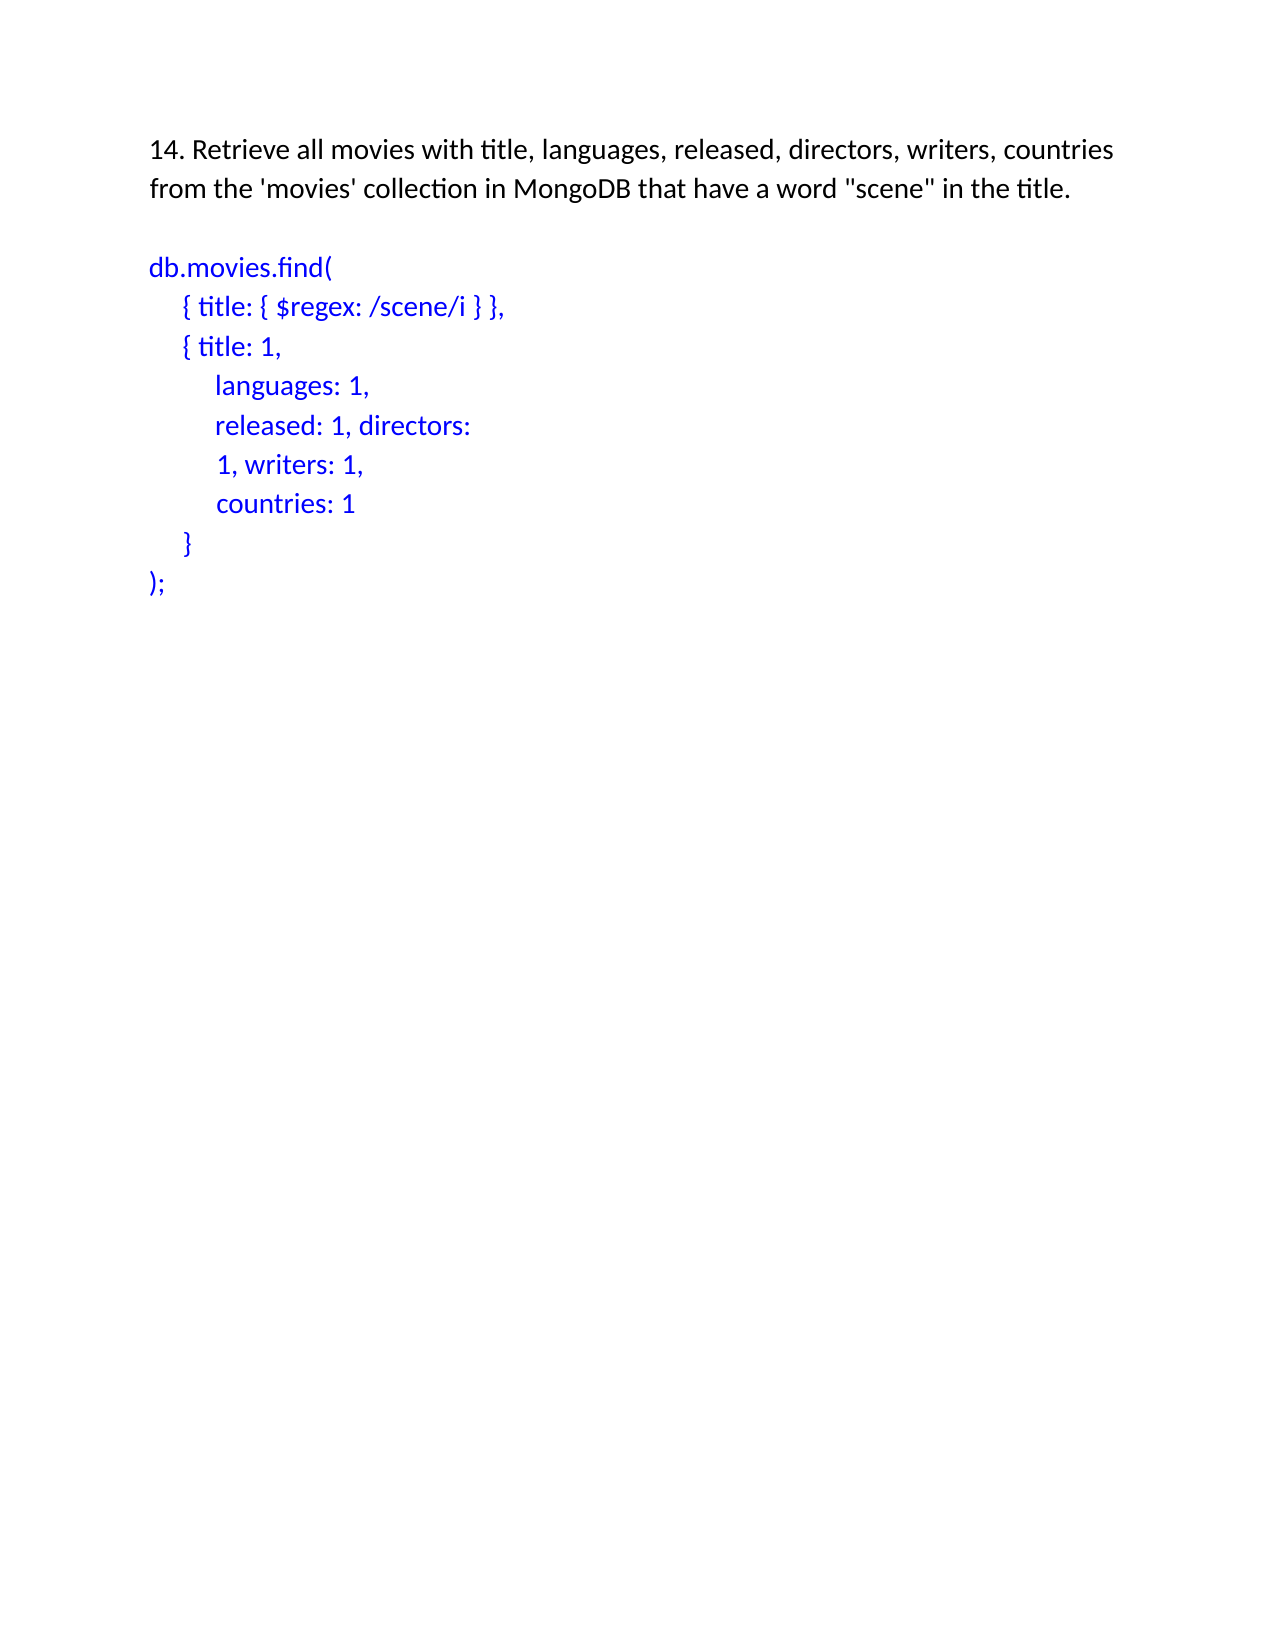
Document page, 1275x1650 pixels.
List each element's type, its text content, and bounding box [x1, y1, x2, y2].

text } [182, 525, 1183, 560]
text db.movies.find( [148, 249, 1183, 285]
text 14. Retrieve all movies with title, languages, released, directors, writers, countries from the 'movies' collection in MongoDB that have a word "scene" in the title. [148, 131, 1162, 206]
text released: 1, directors: 1, writers: 1, countries: 1 [215, 407, 477, 521]
text { title: 1, [182, 328, 301, 364]
text languages: 1, [215, 367, 1183, 403]
text ); [148, 564, 1183, 600]
text { title: { $regex: /scene/i } }, [182, 288, 1183, 324]
